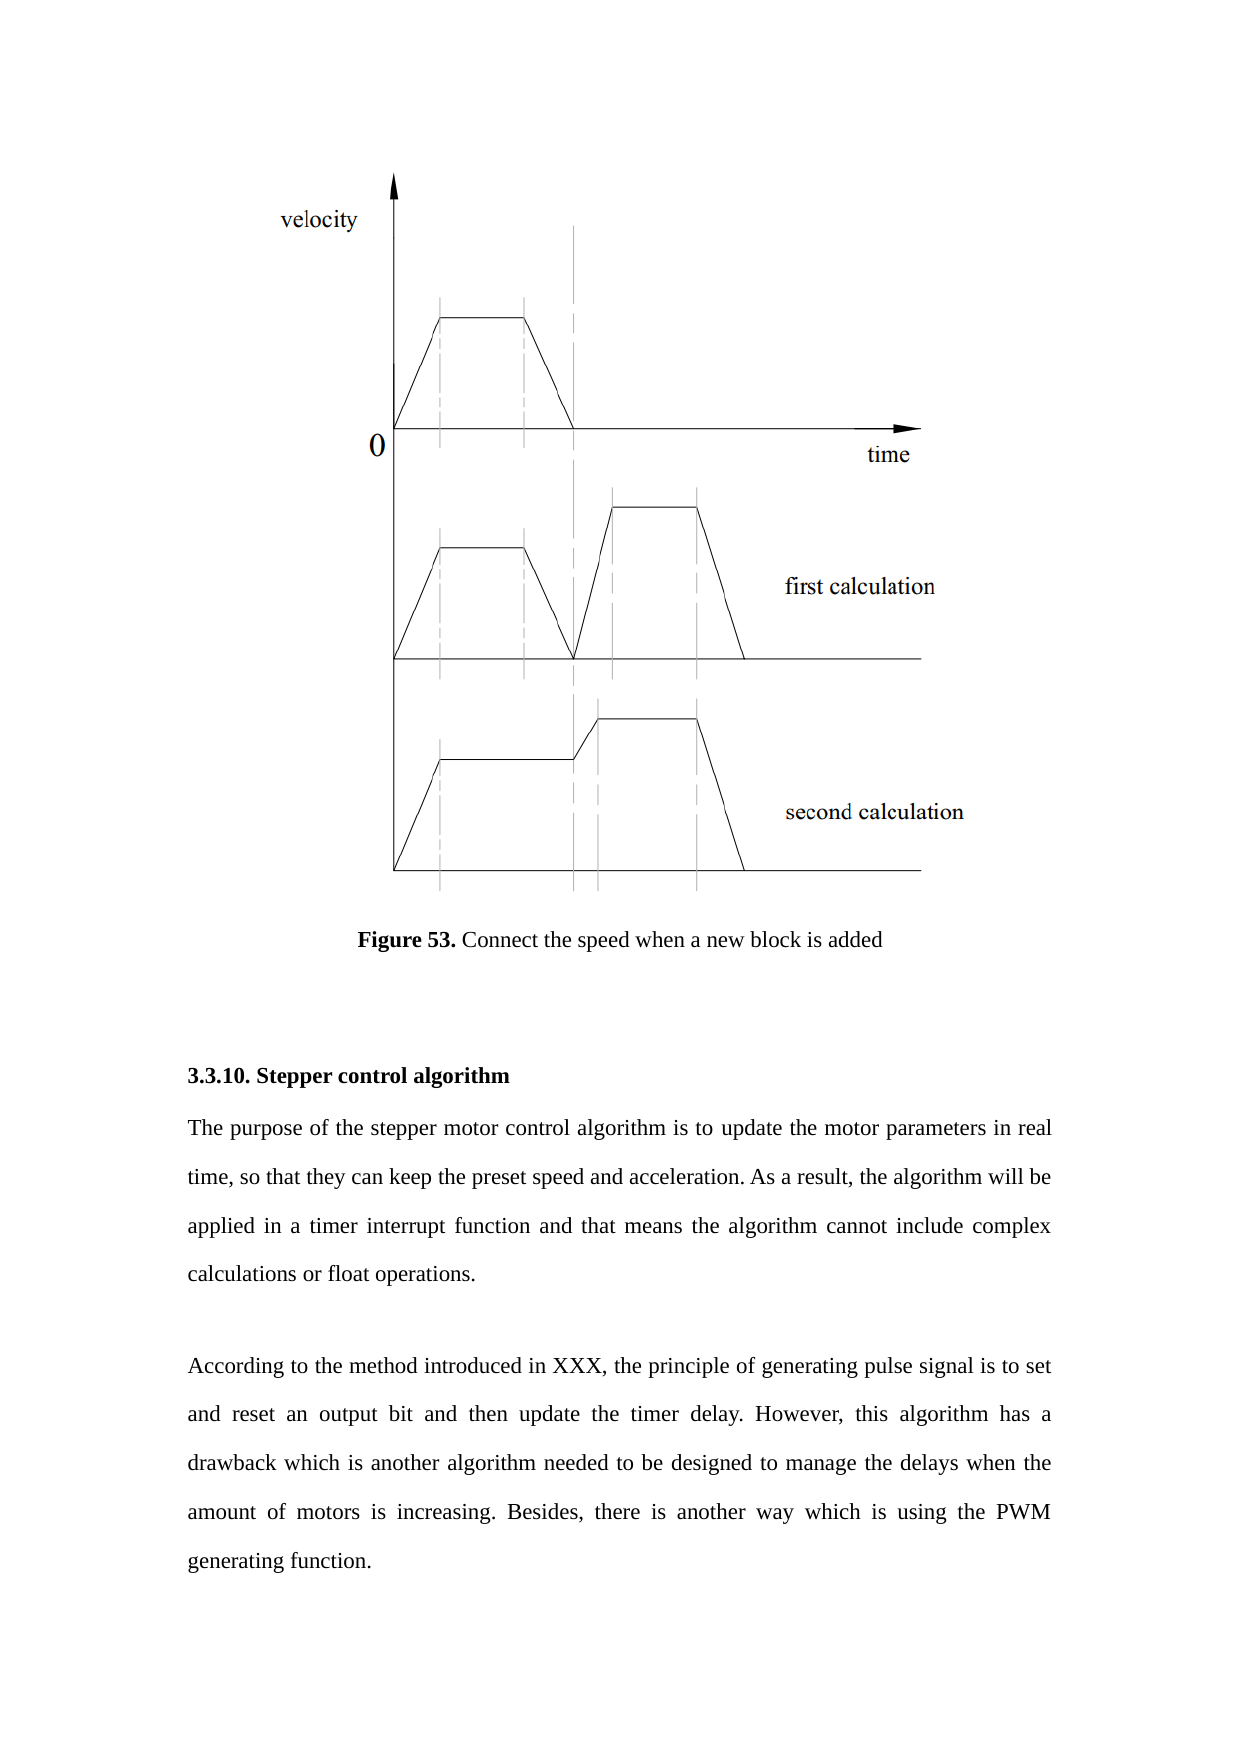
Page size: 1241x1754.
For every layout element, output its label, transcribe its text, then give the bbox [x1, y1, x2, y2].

subtitle 3.3.10. Stepper control algorithm [187, 1059, 1053, 1092]
text The purpose of the stepper motor control algorithm is to update the motor parameters in real time, so that they can keep the preset speed and acceleration. As a result, the algorithm will be applied in a timer interrupt function and that means the algorithm cannot include complex calculations or float operations. [187, 1111, 1053, 1290]
text Figure 53. Connect the speed when a new block is added [187, 923, 1053, 955]
text According to the method introduced in XXX, the principle of generating pulse signal is to set and reset an output bit and then update the timer delay. However, this algorithm has a drawback which is another algorithm needed to be designed to manage the delays when the amount of motors is increasing. Besides, there is another way which is using the PWM generating function. [187, 1349, 1053, 1576]
picture [265, 162, 975, 896]
